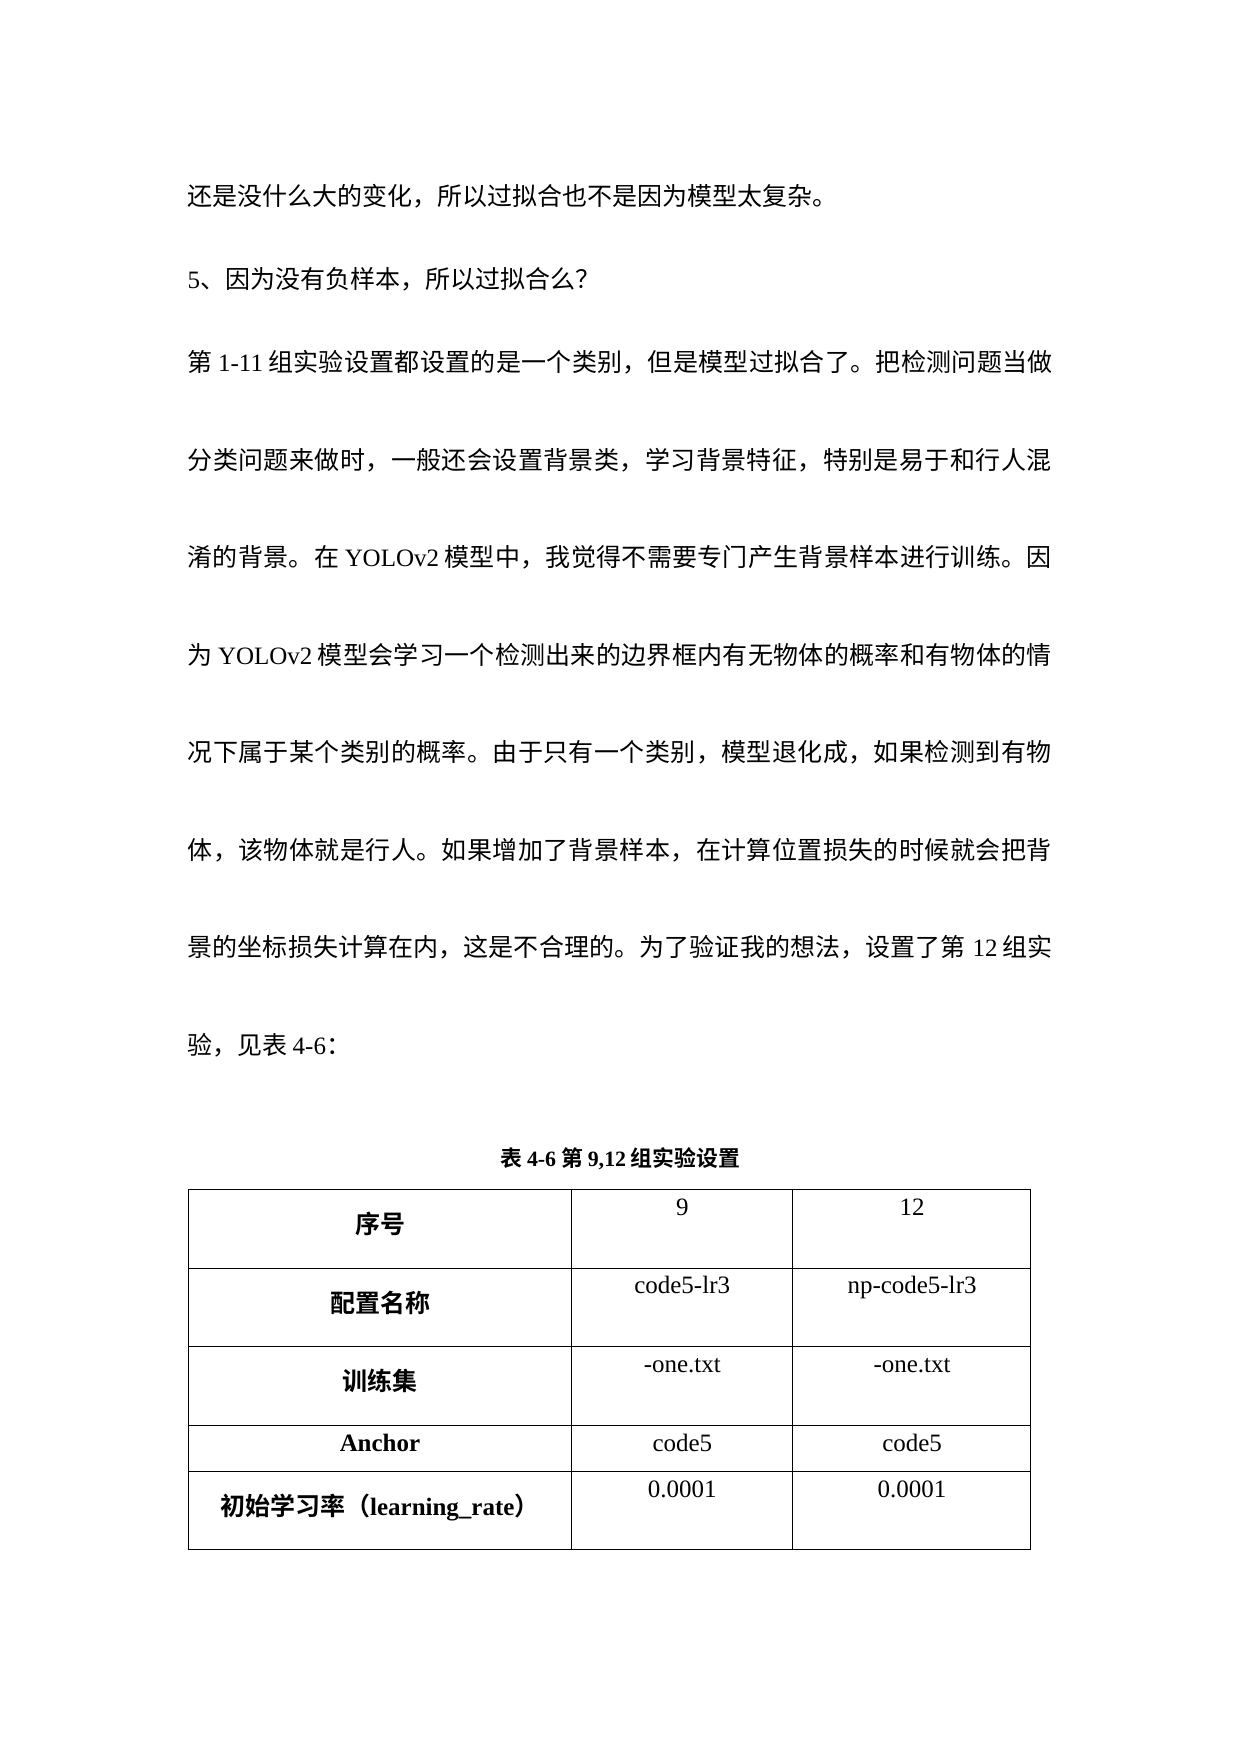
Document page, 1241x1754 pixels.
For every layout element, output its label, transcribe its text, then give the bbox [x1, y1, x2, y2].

table_cell code5-lr3 [572, 1269, 792, 1346]
text 第1-11组实验设置都设置的是一个类别，但是模型过拟合了。把检测问题当做分类问题来做时，一般还会设置背景类，学习背景特征，特别是易于和行人混淆的背景。在YOLOv2模型中，我觉得不需要专门产生背景样本进行训练。因为YOLOv2模型会学习一个检测出来的边界框内有无物体的概率和有物体的情况下属于某个类别的概率。由于只有一个类别，模型退化成，如果检测到有物体，该物体就是行人。如果增加了背景样本，在计算位置损失的时候就会把背景的坐标损失计算在内，这是不合理的。为了验证我的想法，设置了第12组实验，见表4-6： [187, 328, 1053, 1076]
table_cell 配置名称 [189, 1269, 571, 1346]
table_cell code5 [793, 1426, 1030, 1471]
table_header 12 [793, 1190, 1030, 1268]
table_cell 初始学习率（learning_rate） [189, 1472, 571, 1549]
text 表4-6 第9,12组实验设置 [187, 1141, 1053, 1173]
table_cell 0.0001 [793, 1472, 1030, 1549]
table_cell -one.txt [793, 1347, 1030, 1425]
text 还是没什么大的变化，所以过拟合也不是因为模型太复杂。 [187, 162, 1053, 227]
table_cell code5 [572, 1426, 792, 1471]
table_cell -one.txt [572, 1347, 792, 1425]
table_cell 训练集 [189, 1347, 571, 1425]
text 5、因为没有负样本，所以过拟合么？ [187, 245, 1053, 310]
table_header 9 [572, 1190, 792, 1268]
table_cell Anchor [189, 1426, 571, 1471]
table_cell 0.0001 [572, 1472, 792, 1549]
table_cell np-code5-lr3 [793, 1269, 1030, 1346]
table_header 序号 [189, 1190, 571, 1268]
